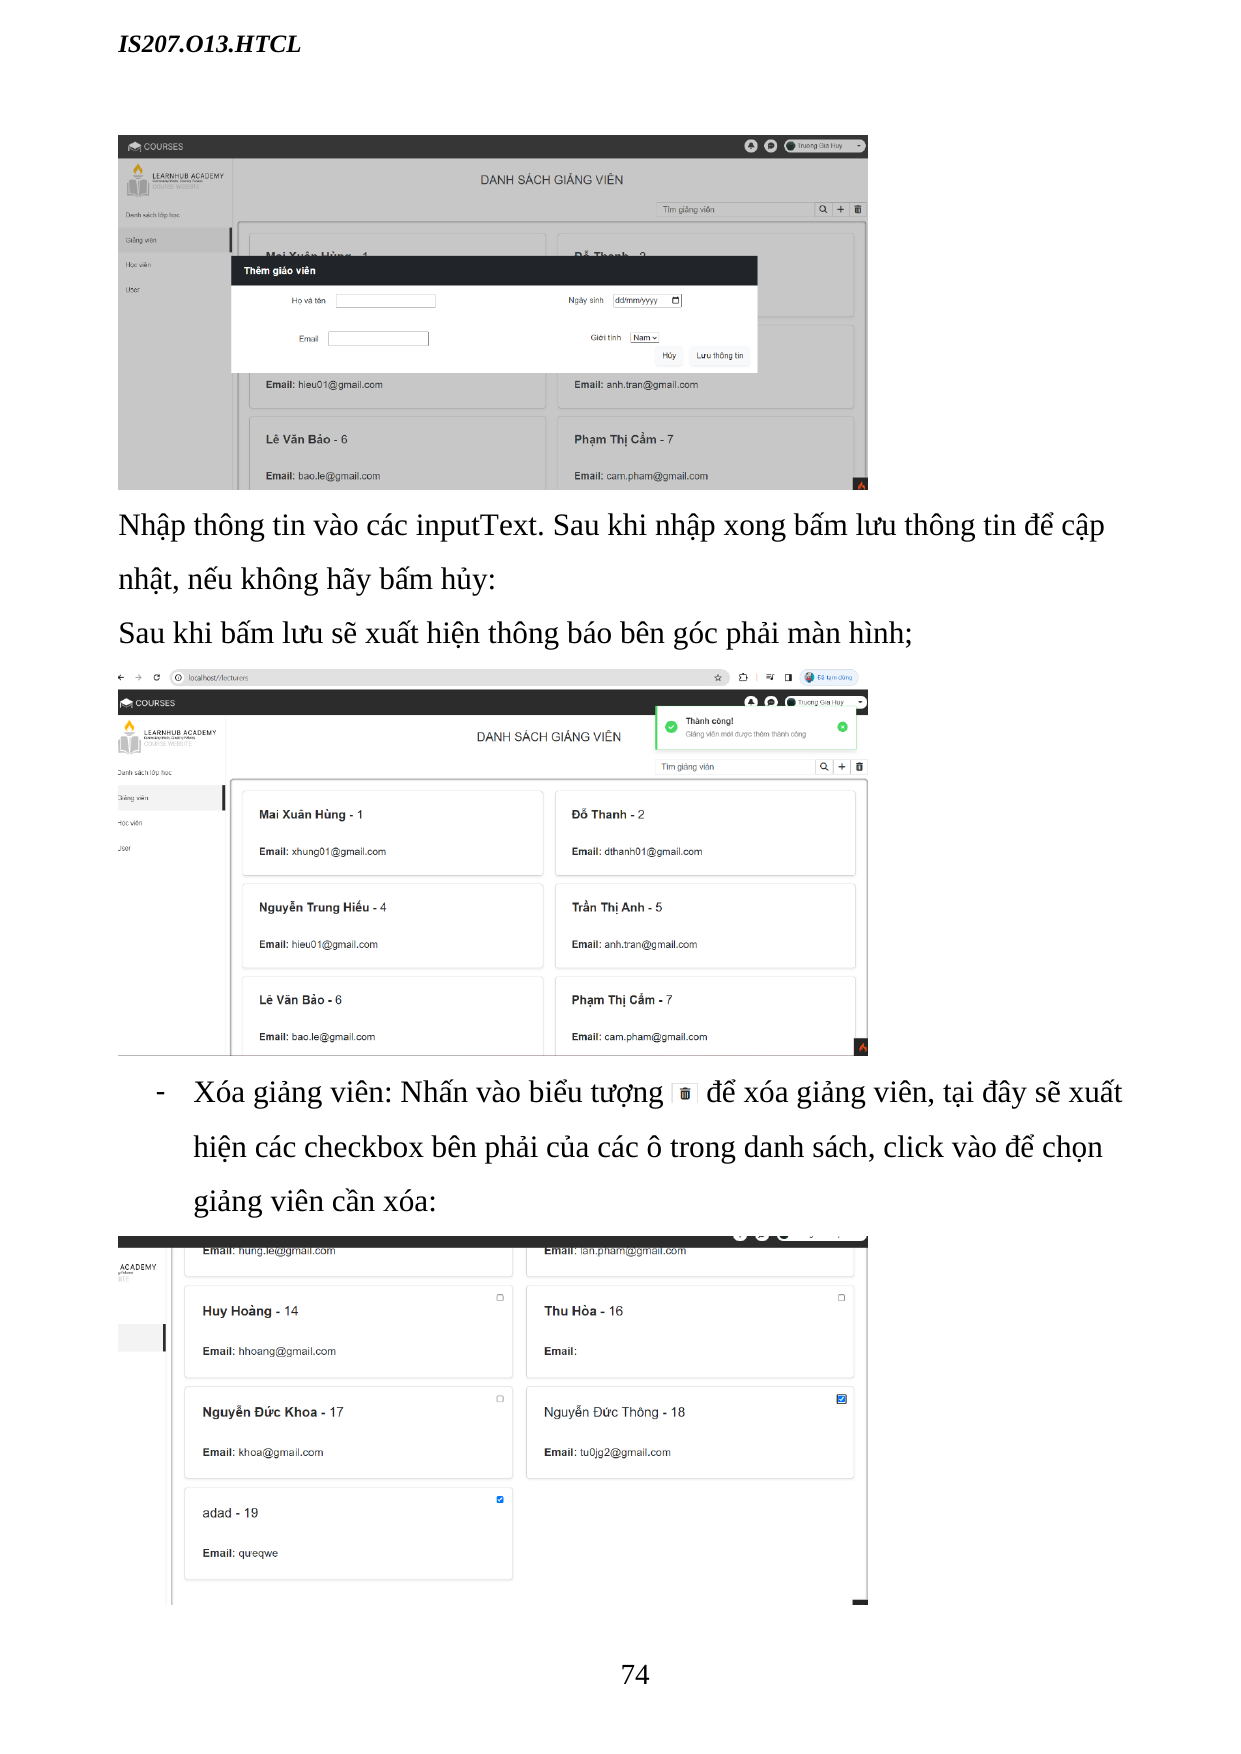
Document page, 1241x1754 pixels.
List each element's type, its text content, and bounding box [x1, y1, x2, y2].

picture [118, 135, 868, 490]
text Sau khi bấm lưu sẽ xuất hiện thông báo bên góc phải màn hình; [118, 614, 1152, 650]
picture [118, 1236, 868, 1605]
list Xóa giảng viên: Nhấn vào biểu tượng để xóa giảng viên, tại đây sẽ xuất hiện các checkbox bên phải của các ô trong danh sách, click vào để chọn giảng viên cần xóa: [156, 1072, 1152, 1218]
picture [671, 1081, 699, 1103]
picture [118, 668, 868, 1056]
text Nhập thông tin vào các inputText. Sau khi nhập xong bấm lưu thông tin để cập nhật, nếu không hãy bấm hủy: [118, 507, 1152, 596]
